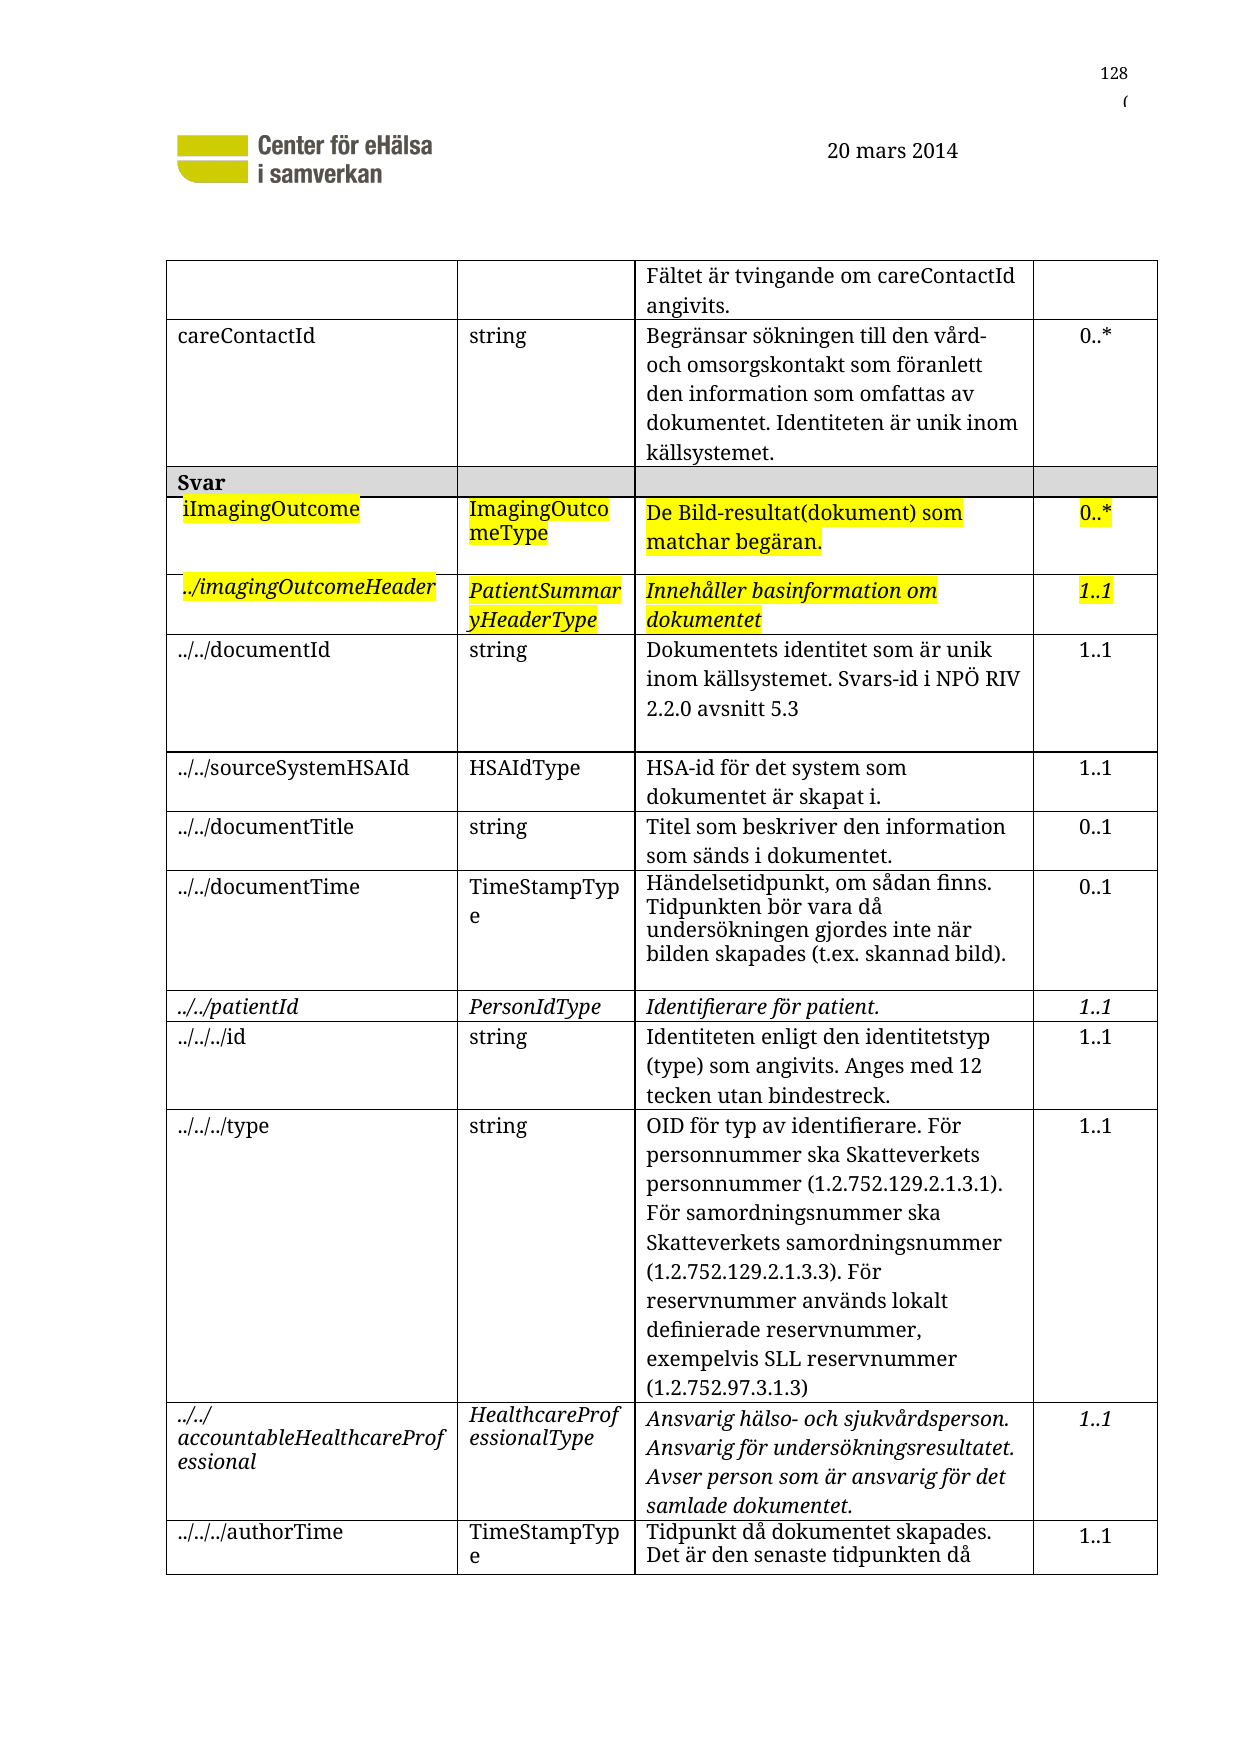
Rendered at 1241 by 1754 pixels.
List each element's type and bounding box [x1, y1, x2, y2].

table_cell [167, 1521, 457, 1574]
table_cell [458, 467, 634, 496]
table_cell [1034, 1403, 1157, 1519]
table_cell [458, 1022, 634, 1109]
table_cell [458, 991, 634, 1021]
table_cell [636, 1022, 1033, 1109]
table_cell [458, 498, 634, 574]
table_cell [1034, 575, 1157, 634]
picture [177, 135, 432, 183]
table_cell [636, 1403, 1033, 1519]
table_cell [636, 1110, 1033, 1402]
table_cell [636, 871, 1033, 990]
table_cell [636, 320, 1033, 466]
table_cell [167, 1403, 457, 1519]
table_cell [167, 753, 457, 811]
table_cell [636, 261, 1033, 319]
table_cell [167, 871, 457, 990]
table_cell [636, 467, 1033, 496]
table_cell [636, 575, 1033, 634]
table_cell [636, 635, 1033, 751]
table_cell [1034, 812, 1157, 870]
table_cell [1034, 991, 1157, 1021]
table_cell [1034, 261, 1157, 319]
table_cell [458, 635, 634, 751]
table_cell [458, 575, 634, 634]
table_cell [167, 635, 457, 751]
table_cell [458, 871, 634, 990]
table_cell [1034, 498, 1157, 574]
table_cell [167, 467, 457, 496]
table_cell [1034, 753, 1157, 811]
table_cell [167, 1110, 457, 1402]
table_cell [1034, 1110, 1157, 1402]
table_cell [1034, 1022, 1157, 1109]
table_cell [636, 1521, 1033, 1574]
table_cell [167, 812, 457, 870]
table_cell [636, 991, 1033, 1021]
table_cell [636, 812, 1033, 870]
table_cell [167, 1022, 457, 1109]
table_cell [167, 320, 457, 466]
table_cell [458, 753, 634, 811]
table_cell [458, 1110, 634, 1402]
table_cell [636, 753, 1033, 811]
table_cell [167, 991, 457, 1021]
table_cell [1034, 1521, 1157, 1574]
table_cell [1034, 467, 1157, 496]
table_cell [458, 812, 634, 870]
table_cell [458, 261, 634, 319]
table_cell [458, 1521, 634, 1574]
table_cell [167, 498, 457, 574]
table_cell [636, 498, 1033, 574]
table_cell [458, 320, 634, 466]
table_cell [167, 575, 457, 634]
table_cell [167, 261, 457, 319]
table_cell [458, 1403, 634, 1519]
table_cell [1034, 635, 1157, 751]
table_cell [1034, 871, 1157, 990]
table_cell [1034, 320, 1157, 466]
